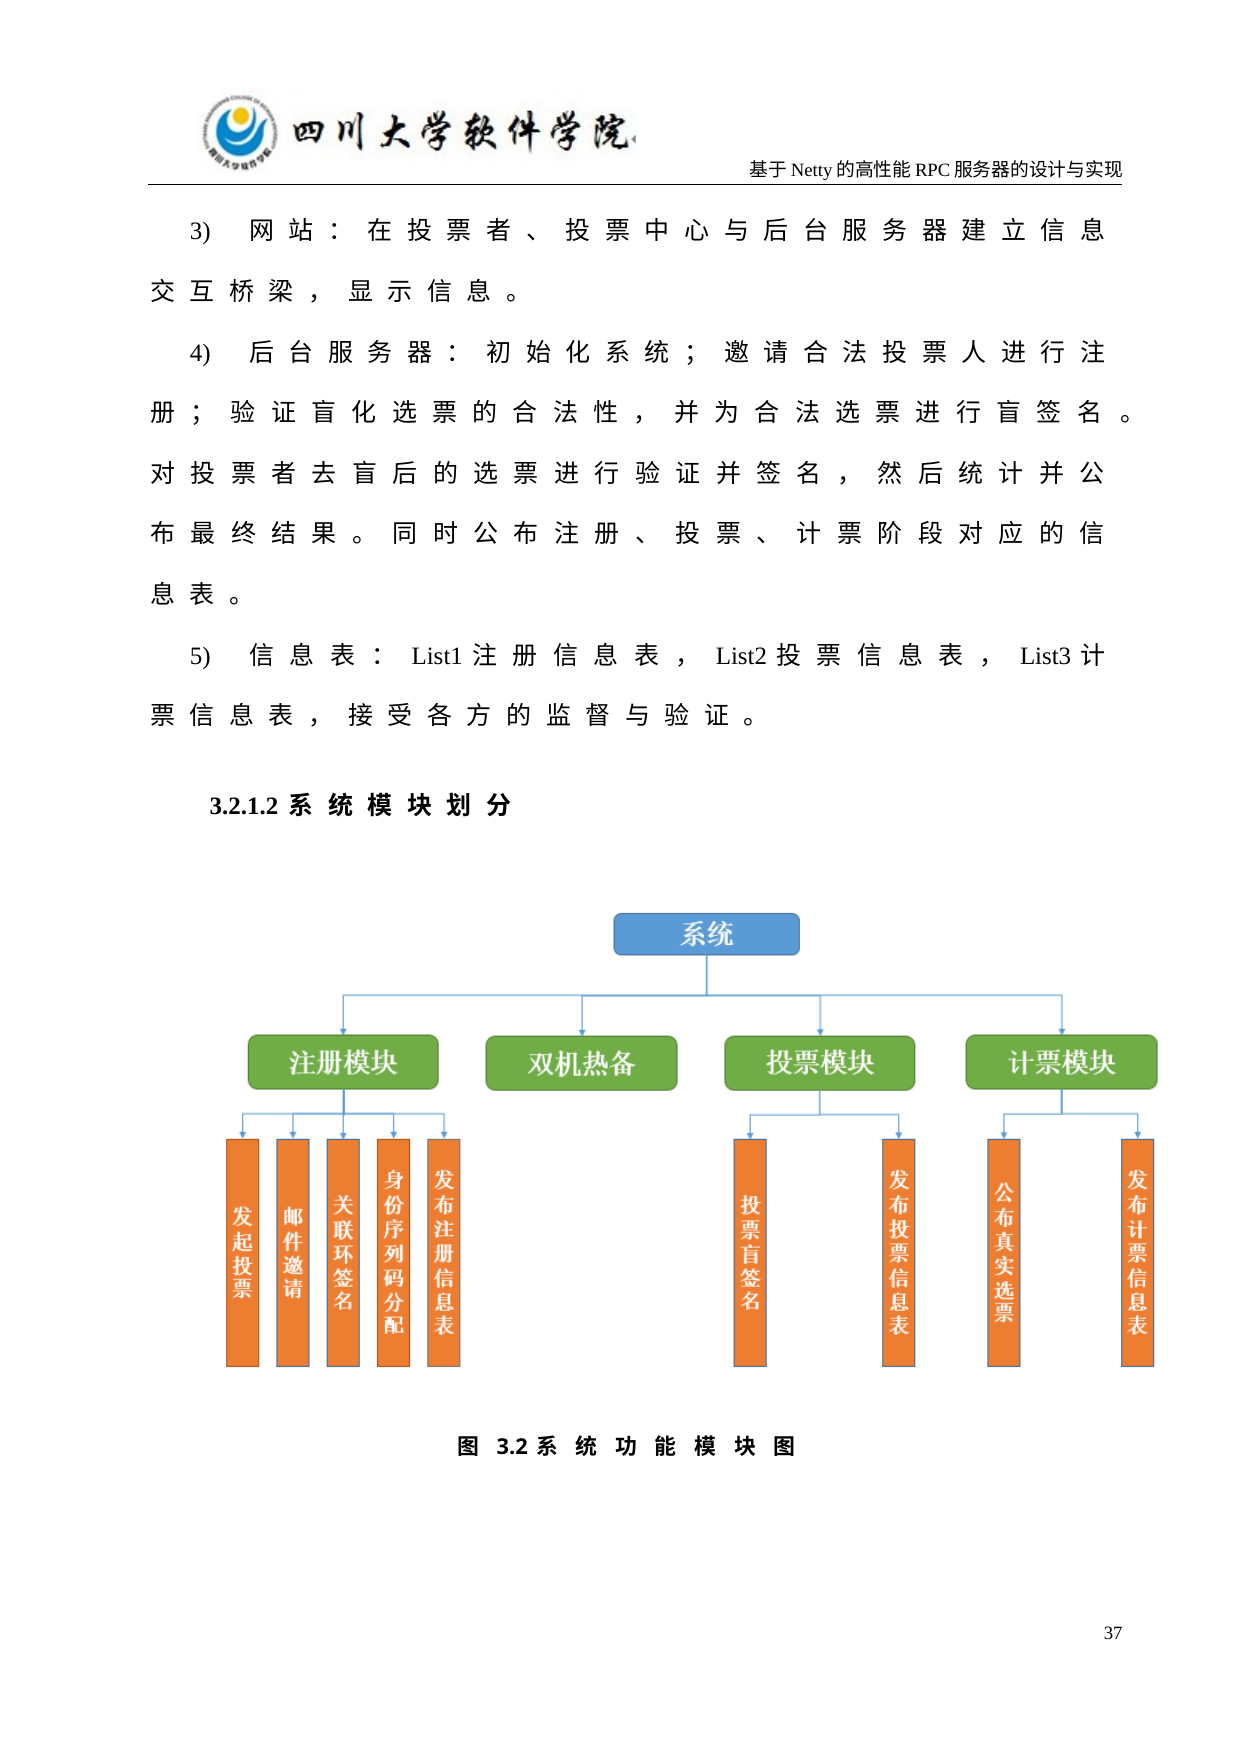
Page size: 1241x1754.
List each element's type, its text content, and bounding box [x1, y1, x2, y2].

picture [197, 88, 639, 177]
subtitle 3.2.1.2 系统模块划分 [150, 773, 1120, 834]
list 后台服务器：初始化系统；邀请合法投票人进行注册；验证盲化选票的合法性，并为合法选票进行盲签名。对投票者去盲后的选票进行验证并签名，然后统计并公布最终结果。同时公布注册、投票、计票阶段对应的信息表。 [150, 320, 1120, 623]
picture [209, 898, 1184, 1382]
list 信息表：List1注册信息表，List2投票信息表，List3计票信息表，接受各方的监督与验证。 [150, 623, 1120, 744]
text 图3.2 系统功能模块图 [150, 1415, 1120, 1475]
list 网站：在投票者、投票中心与后台服务器建立信息交互桥梁，显示信息。 [150, 198, 1120, 320]
